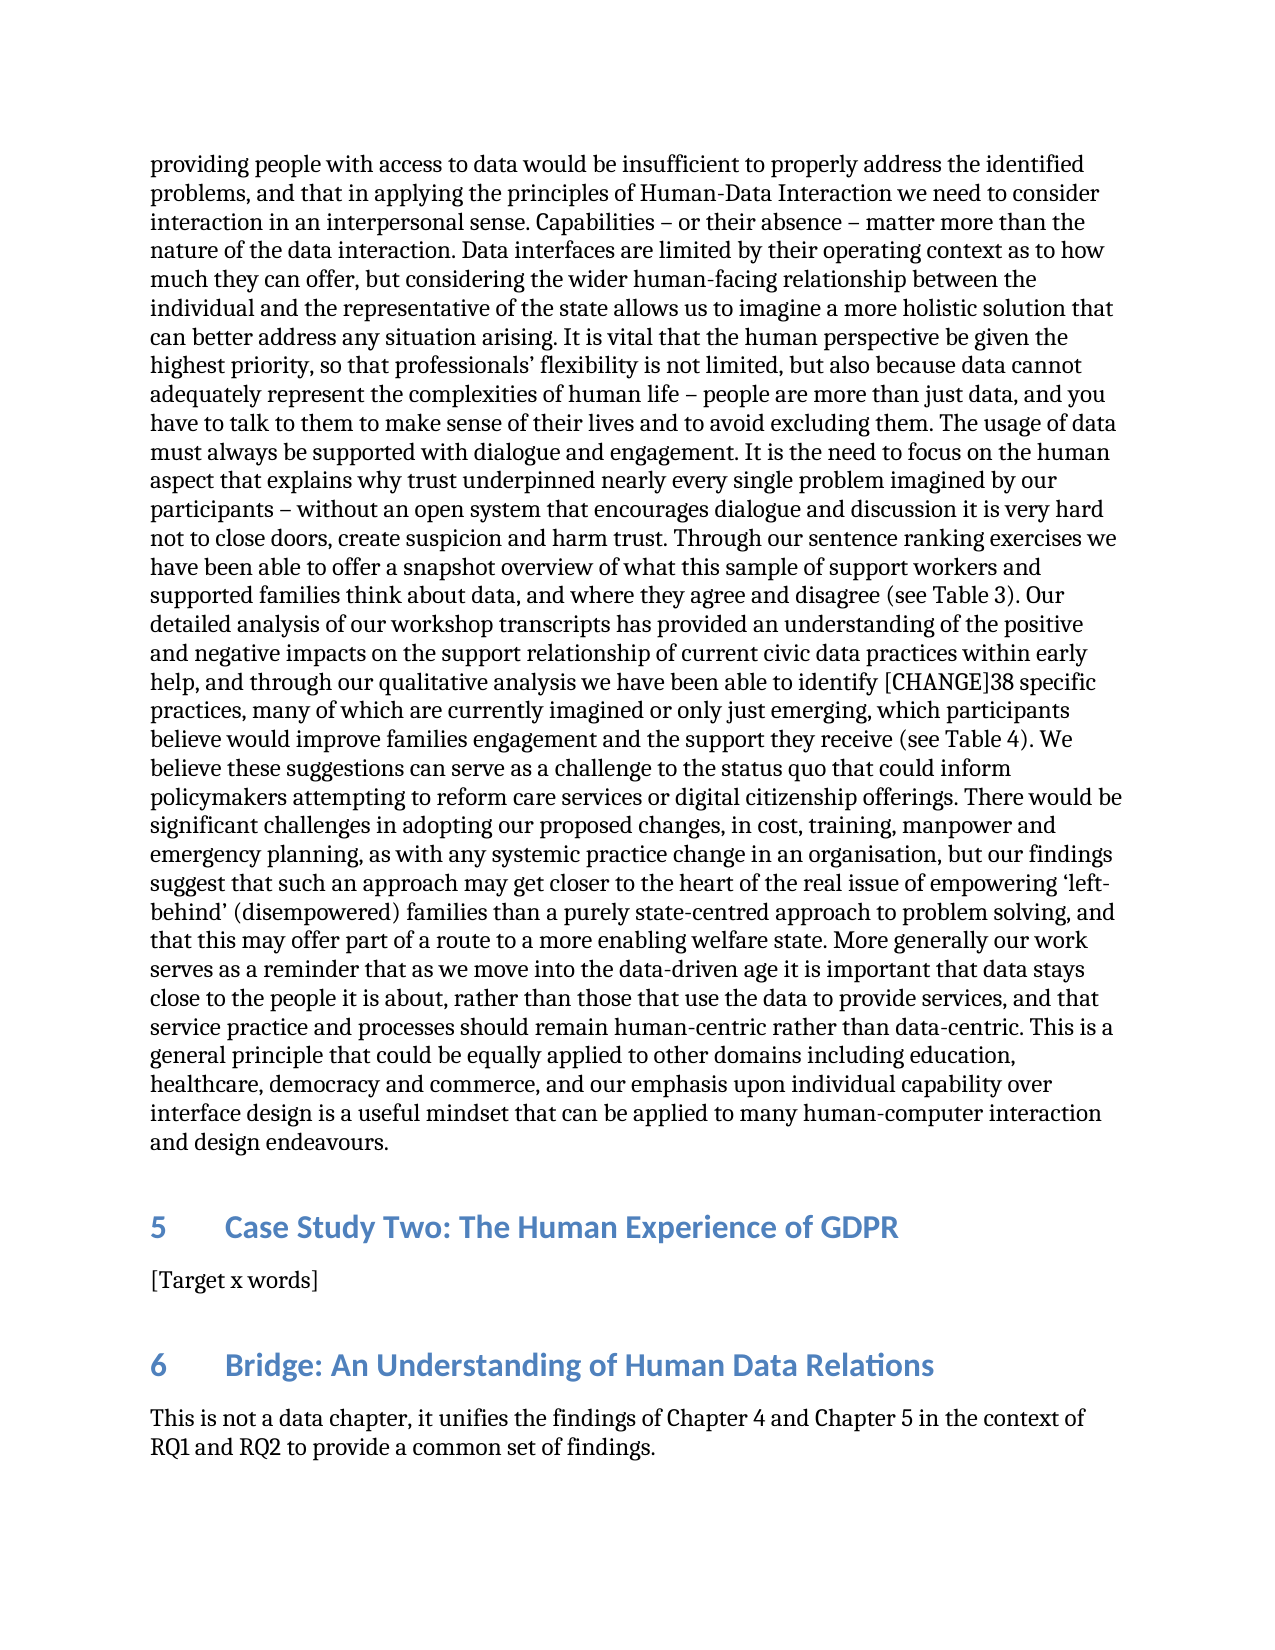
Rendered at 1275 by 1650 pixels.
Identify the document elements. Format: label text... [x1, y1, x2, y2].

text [150, 150, 1125, 1156]
subtitle 5 Case Study Two: The Human Experience of GDPR [150, 1206, 1125, 1247]
text [Target x words] [150, 1266, 1125, 1294]
text This is not a data chapter, it unifies the findings of Chapter 4 and Chapter 5 in the context of RQ1 and RQ2 to provide a common set of findings. [150, 1404, 1125, 1461]
subtitle 6 Bridge: An Understanding of Human Data Relations [150, 1344, 1125, 1385]
